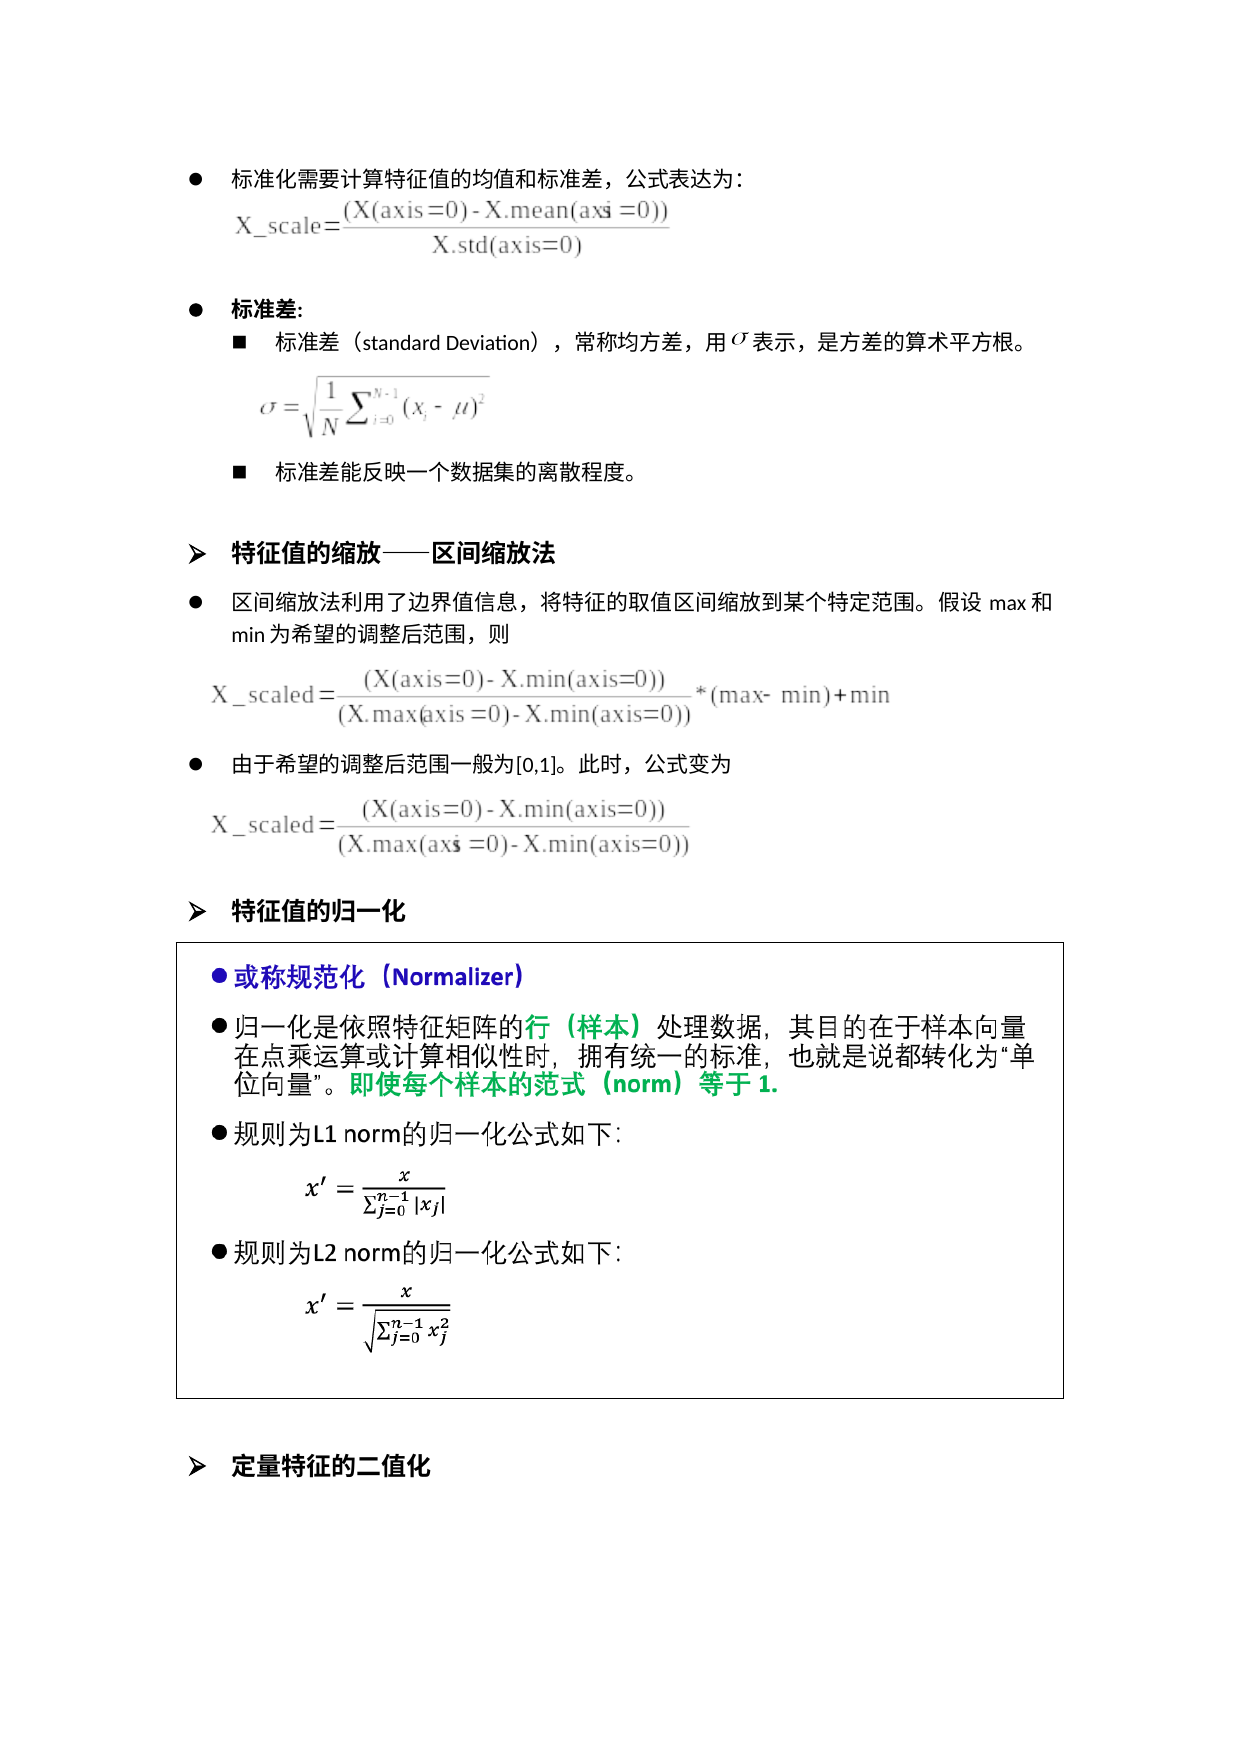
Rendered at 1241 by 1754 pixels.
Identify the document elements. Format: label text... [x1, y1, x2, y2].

list 特征值的缩放——区间缩放法 [187, 519, 1053, 584]
list 标准化需要计算特征值的均值和标准差，公式表达为： [187, 162, 1053, 194]
list 标准差能反映一个数据集的离散程度。 [231, 454, 1053, 487]
list 定量特征的二值化 [187, 1432, 1053, 1497]
picture [187, 943, 1052, 1372]
table_header [177, 943, 1063, 1398]
list 由于希望的调整后范围一般为[0,1]。此时，公式变为 [187, 747, 1053, 779]
list 标准差: [187, 292, 1053, 324]
list 区间缩放法利用了边界值信息，将特征的取值区间缩放到某个特定范围。假设max和min为希望的调整后范围，则 [187, 584, 1053, 649]
list 标准差（standard Deviation），常称均方差，用表示，是方差的算术平方根。 [231, 324, 1053, 357]
list 特征值的归一化 [187, 877, 1053, 942]
